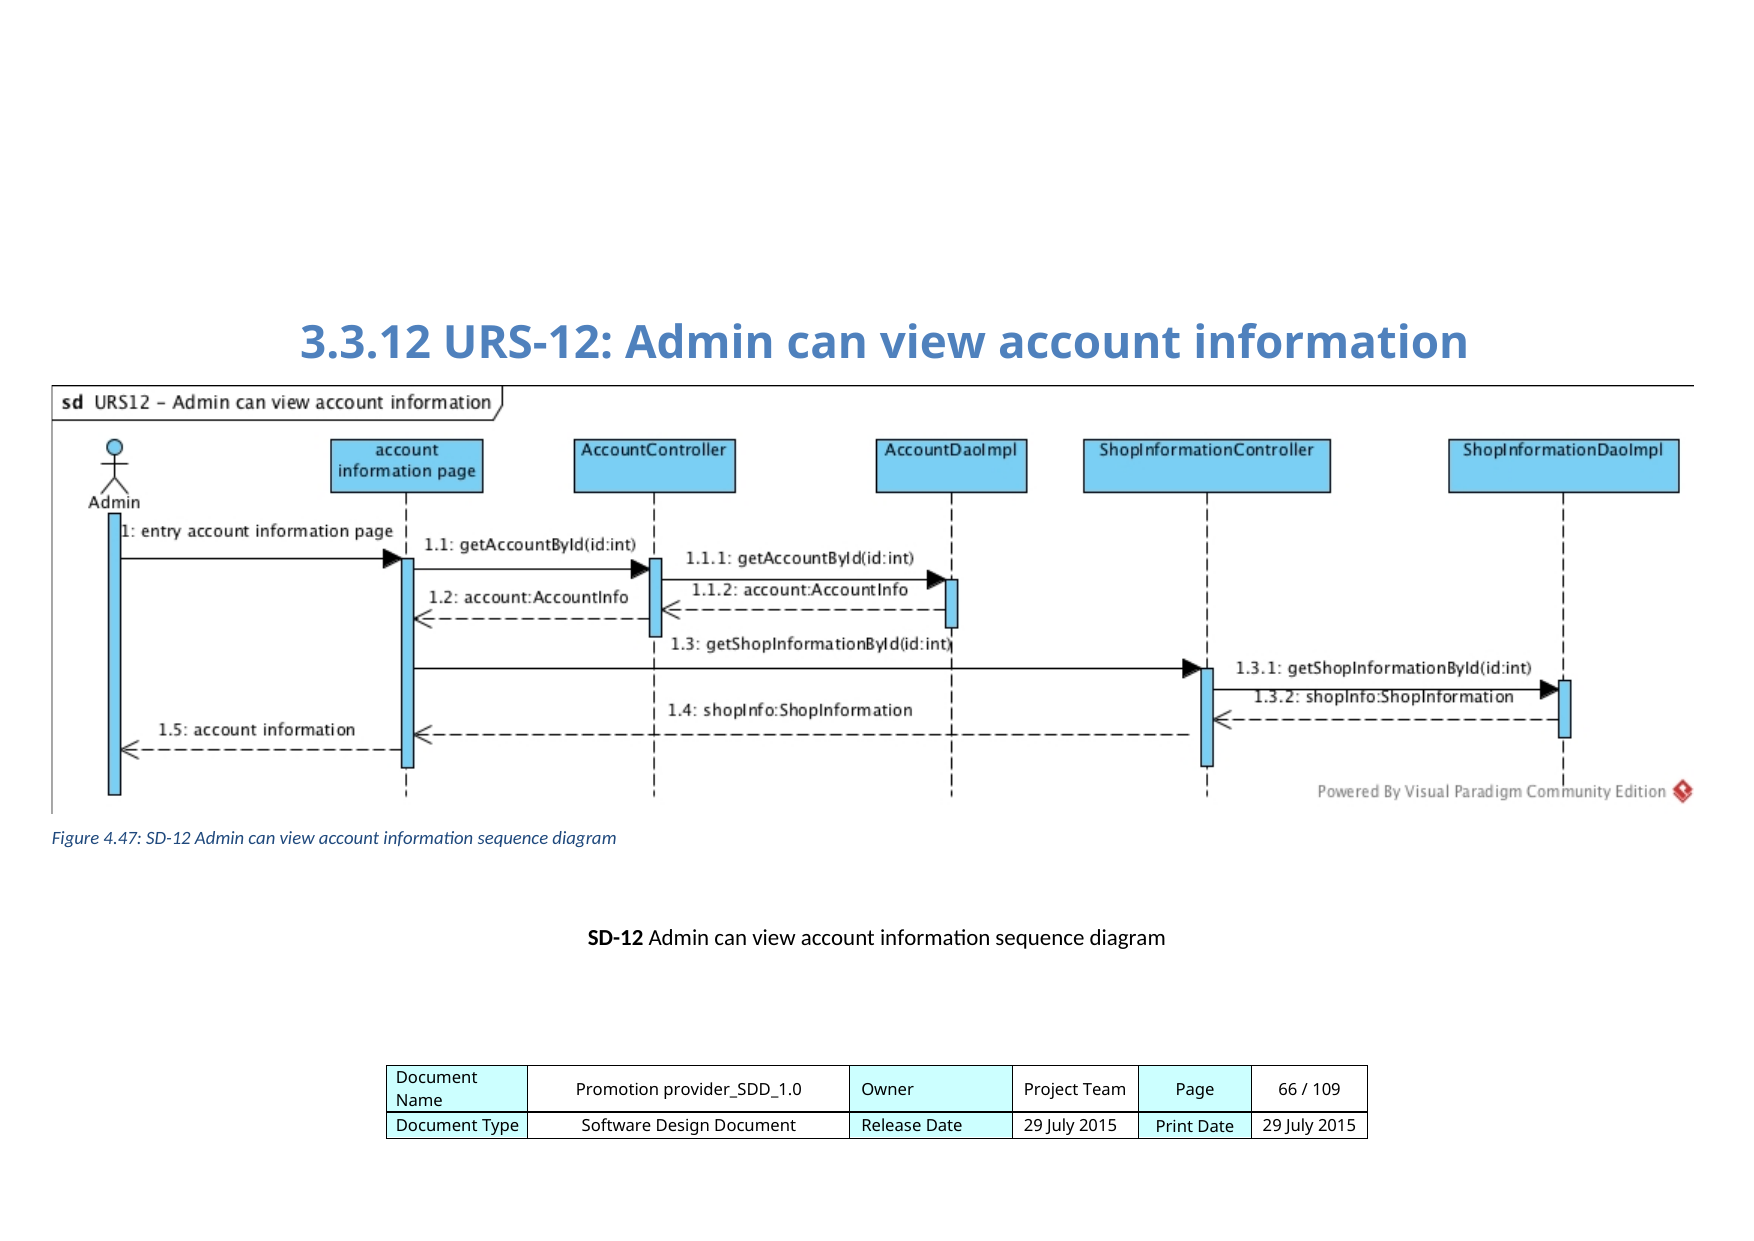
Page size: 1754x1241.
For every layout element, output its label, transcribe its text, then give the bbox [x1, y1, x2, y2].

subtitle 3.3.12 URS-12: Admin can view account information [150, 309, 1604, 371]
picture [51, 385, 1694, 814]
text SD-12 Admin can view account information sequence diagram [150, 923, 1604, 951]
